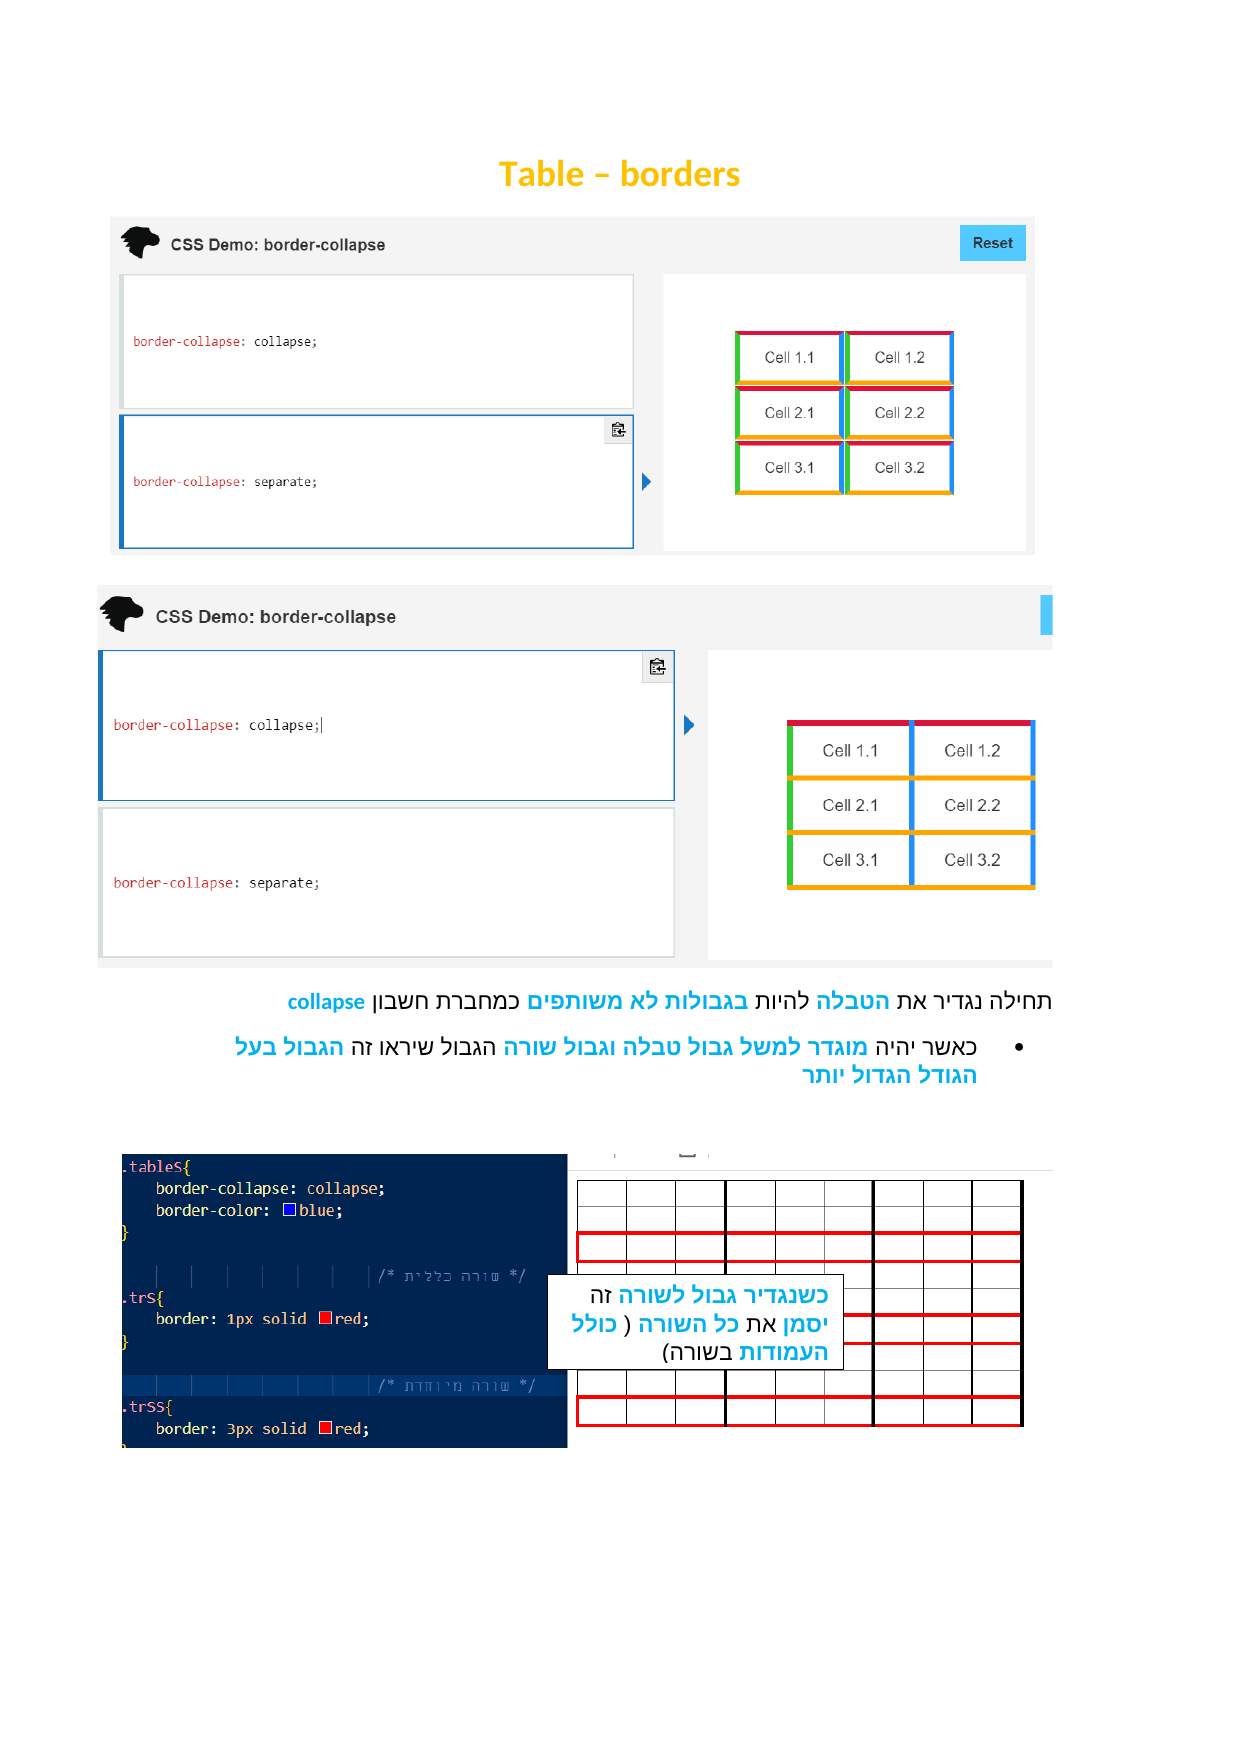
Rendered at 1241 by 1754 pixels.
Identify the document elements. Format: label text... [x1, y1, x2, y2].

text תחילה נגדיר את הטבלה להיות בגבולות לא משותפים כמחברת חשבון collapse [187, 987, 1053, 1015]
picture [97, 573, 1053, 968]
text Table – borders [187, 150, 1053, 196]
picture [106, 216, 1053, 555]
list כאשר יהיה מוגדר למשל גבול טבלה וגבול שורה הגבול שיראו זה הגבול בעל הגודל הגדול יותר [187, 1034, 1015, 1088]
picture [122, 1154, 1053, 1448]
